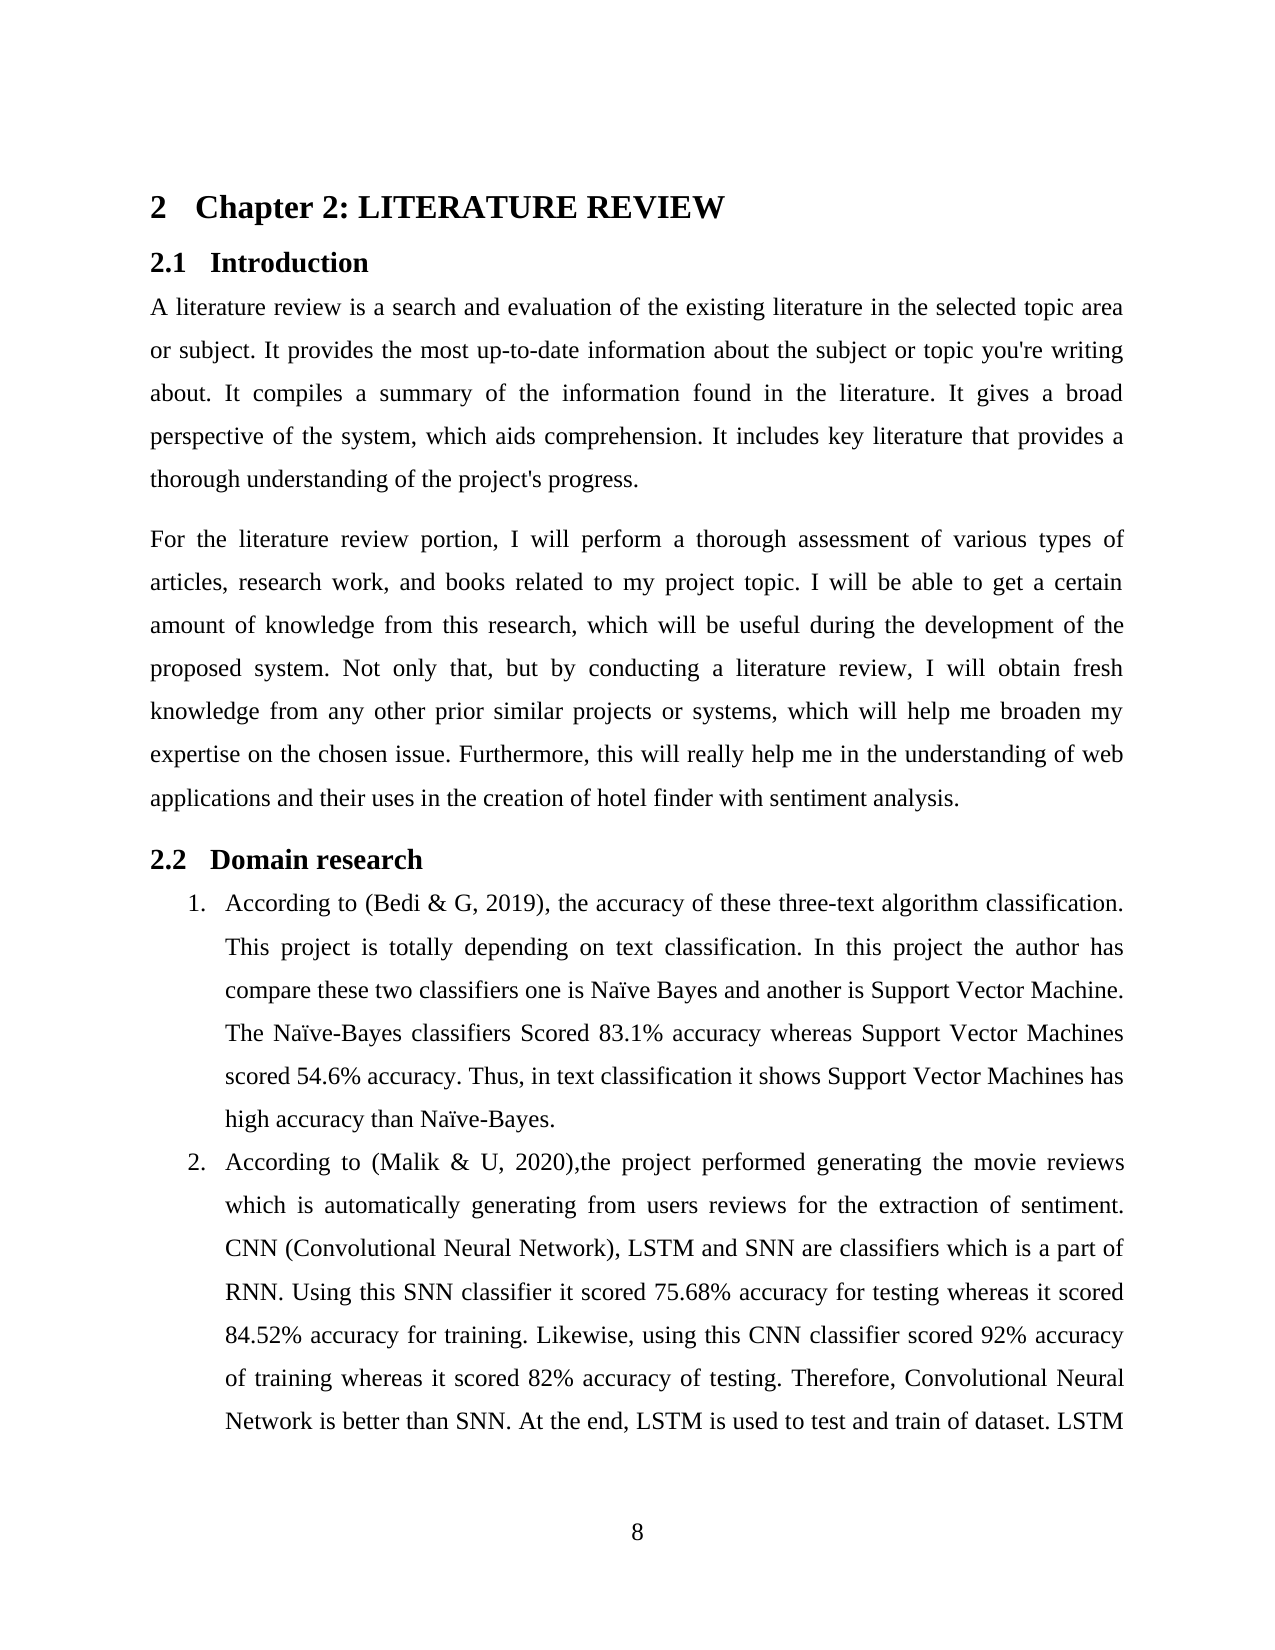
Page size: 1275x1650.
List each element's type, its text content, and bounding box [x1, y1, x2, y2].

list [187, 1147, 1125, 1435]
list According to , the accuracy of these three-text algorithm classification. This project is totally depending on text classification. In this project the author has compare these two classifiers one is Naïve Bayes and another is Support Vector Machine. The Naïve-Bayes classifiers Scored 83.1% accuracy whereas Support Vector Machines scored 54.6% accuracy. Thus, in text classification it shows Support Vector Machines has high accuracy than Naïve-Bayes. [187, 888, 1125, 1133]
subtitle Domain research [150, 842, 1125, 876]
subtitle Introduction [150, 246, 1125, 279]
text A literature review is a search and evaluation of the existing literature in the selected topic area or subject. It provides the most up-to-date information about the subject or topic you're writing about. It compiles a summary of the information found in the literature. It gives a broad perspective of the system, which aids comprehension. It includes key literature that provides a thorough understanding of the project's progress. [150, 292, 1125, 493]
subtitle Chapter 2: LITERATURE REVIEW [150, 187, 1125, 226]
text For the literature review portion, I will perform a thorough assessment of various types of articles, research work, and books related to my project topic. I will be able to get a certain amount of knowledge from this research, which will be useful during the development of the proposed system. Not only that, but by conducting a literature review, I will obtain fresh knowledge from any other prior similar projects or systems, which will help me broaden my expertise on the chosen issue. Furthermore, this will really help me in the understanding of web applications and their uses in the creation of hotel finder with sentiment analysis. [150, 524, 1125, 811]
